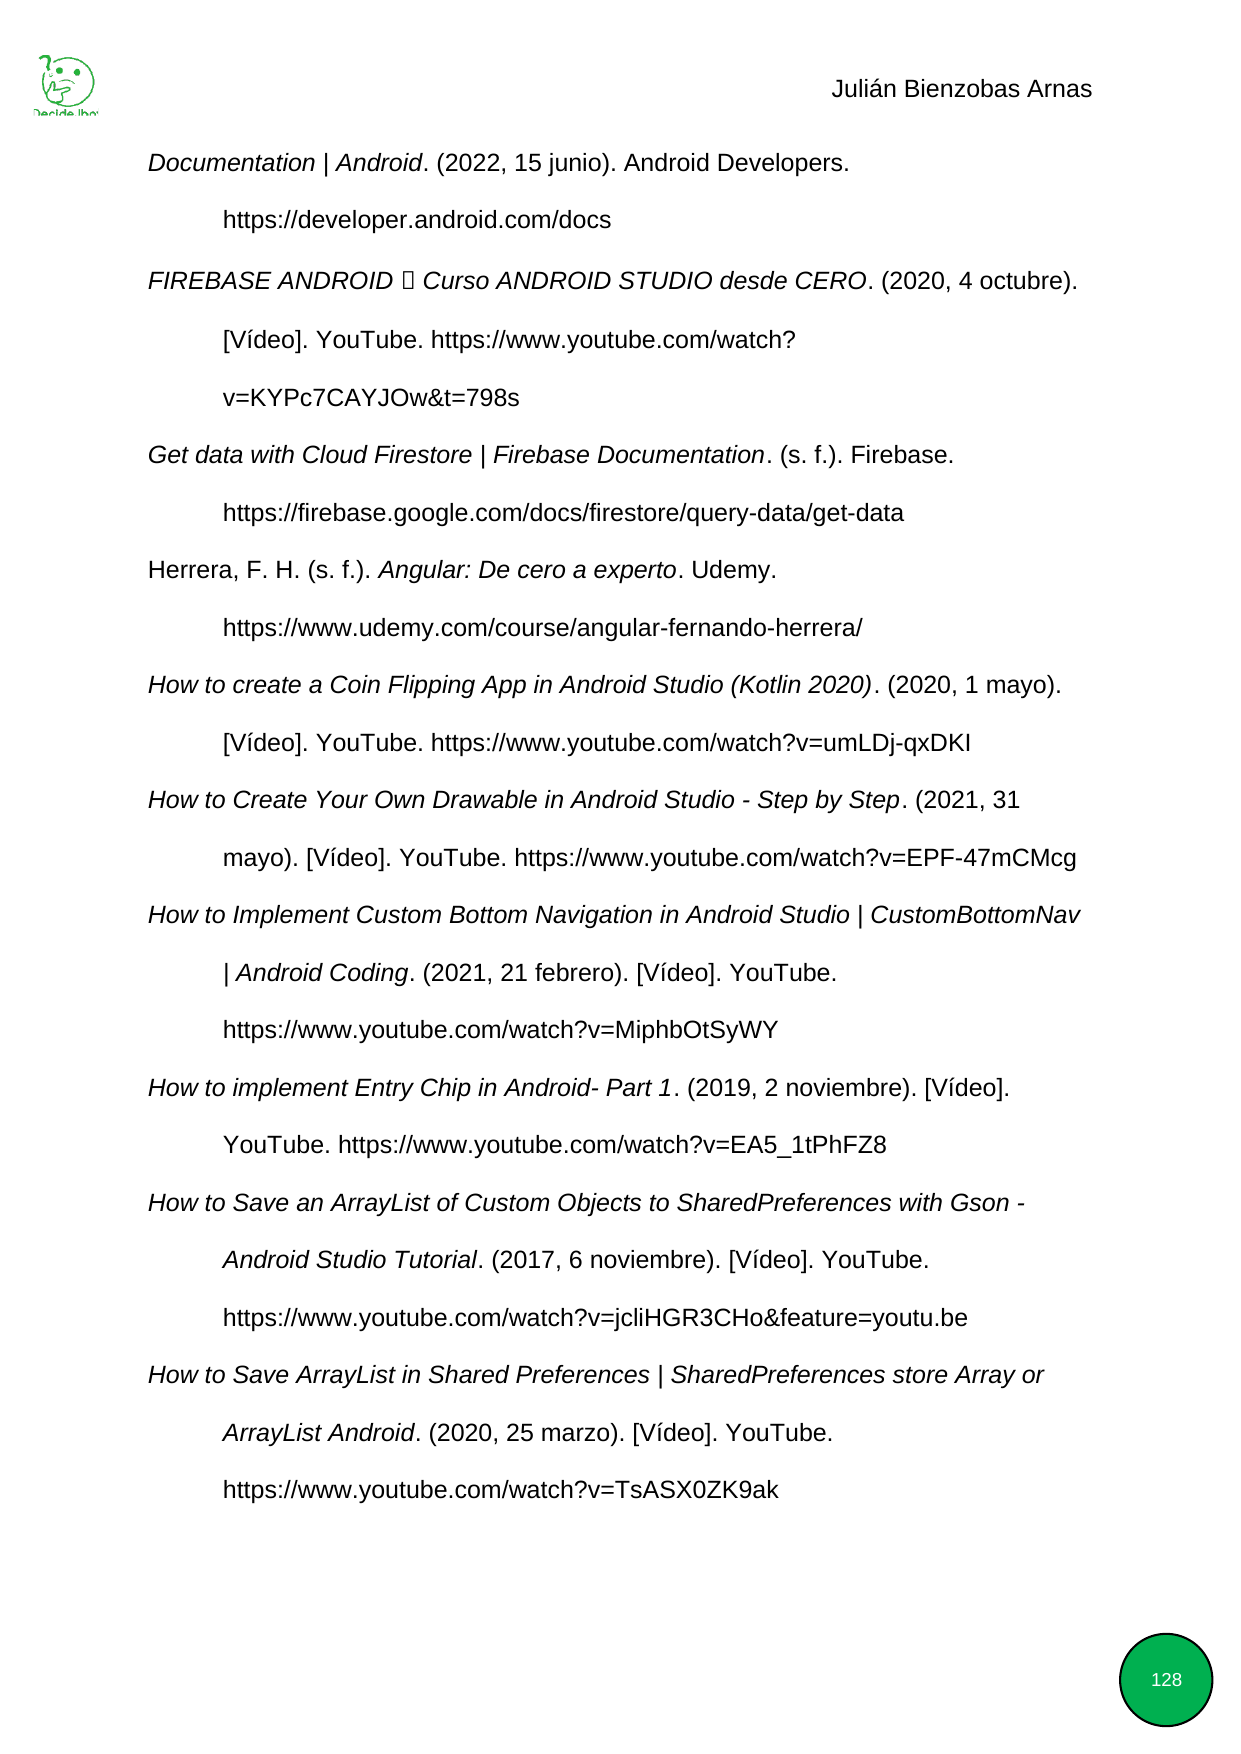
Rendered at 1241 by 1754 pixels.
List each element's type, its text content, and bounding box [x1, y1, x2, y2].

picture [32, 55, 99, 114]
text How to Implement Custom Bottom Navigation in Android Studio | CustomBottomNav | Android Coding. (2021, 21 febrero). [Vídeo]. YouTube. https://www.youtube.com/watch?v=MiphbOtSyWY [148, 901, 1092, 1044]
text Herrera, F. H. (s. f.). Angular: De cero a experto. Udemy. https://www.udemy.com/course/angular-fernando-herrera/ [148, 556, 1092, 642]
text Documentation | Android. (2022, 15 junio). Android Developers. https://developer.android.com/docs [148, 148, 1092, 234]
text How to Save an ArrayList of Custom Objects to SharedPreferences with Gson - Android Studio Tutorial. (2017, 6 noviembre). [Vídeo]. YouTube. https://www.youtube.com/watch?v=jcliHGR3CHo&feature=youtu.be [148, 1188, 1092, 1332]
text Get data with Cloud Firestore | Firebase Documentation. (s. f.). Firebase. https://firebase.google.com/docs/firestore/query-data/get-data [148, 441, 1092, 527]
text How to Save ArrayList in Shared Preferences | SharedPreferences store Array or ArrayList Android. (2020, 25 marzo). [Vídeo]. YouTube. https://www.youtube.com/watch?v=TsASX0ZK9ak [148, 1361, 1092, 1504]
text FIREBASE ANDROID 🔥 Curso ANDROID STUDIO desde CERO. (2020, 4 octubre). [Vídeo]. YouTube. https://www.youtube.com/watch?v=KYPc7CAYJOw&t=798s [148, 263, 1092, 412]
text How to implement Entry Chip in Android- Part 1. (2019, 2 noviembre). [Vídeo]. YouTube. https://www.youtube.com/watch?v=EA5_1tPhFZ8 [148, 1073, 1092, 1159]
text How to create a Coin Flipping App in Android Studio (Kotlin 2020). (2020, 1 mayo). [Vídeo]. YouTube. https://www.youtube.com/watch?v=umLDj-qxDKI [148, 671, 1092, 757]
text How to Create Your Own Drawable in Android Studio - Step by Step. (2021, 31 mayo). [Vídeo]. YouTube. https://www.youtube.com/watch?v=EPF-47mCMcg [148, 786, 1092, 872]
